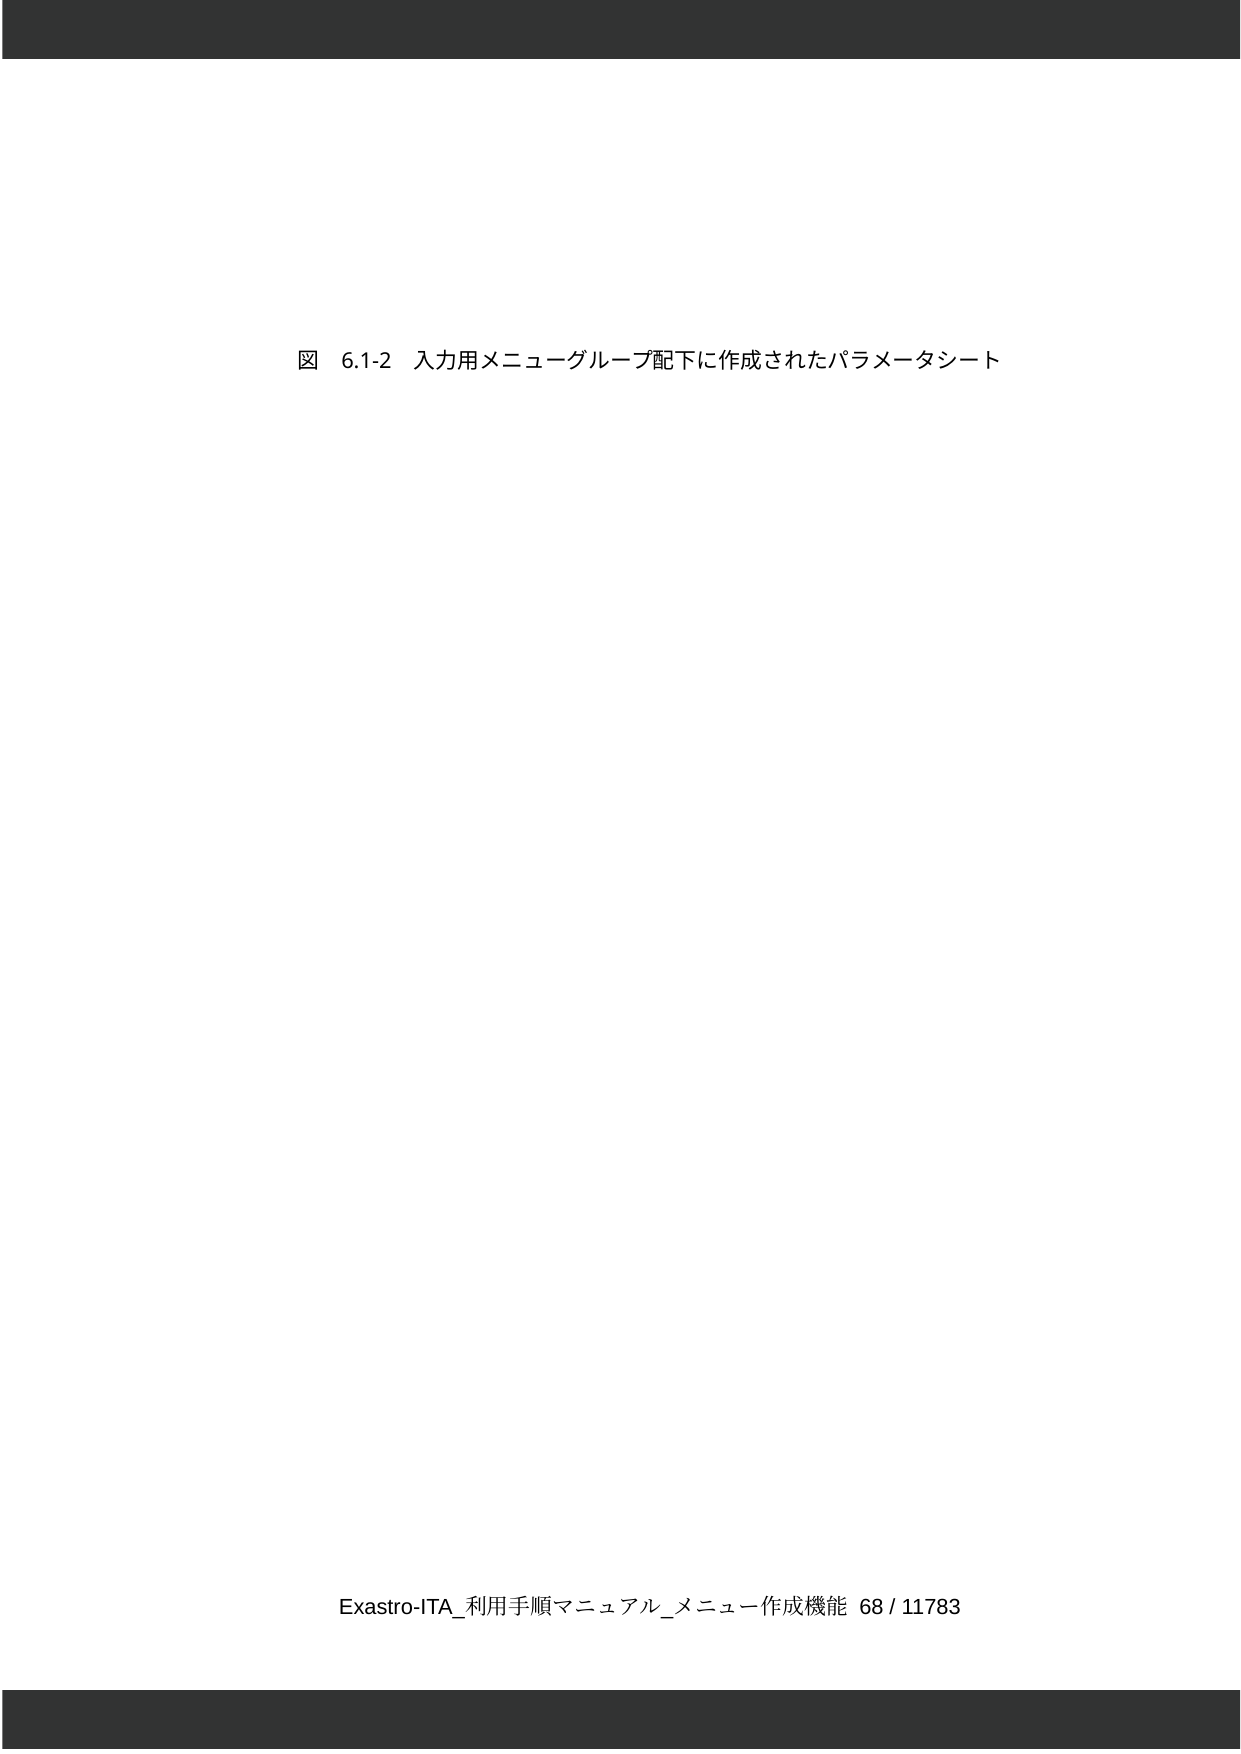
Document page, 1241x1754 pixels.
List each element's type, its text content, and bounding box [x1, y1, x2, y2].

picture [2, 1690, 1241, 1749]
text 図 6.1-2 入力用メニューグループ配下に作成されたパラメータシート [148, 329, 1152, 389]
picture [2, 0, 1241, 59]
